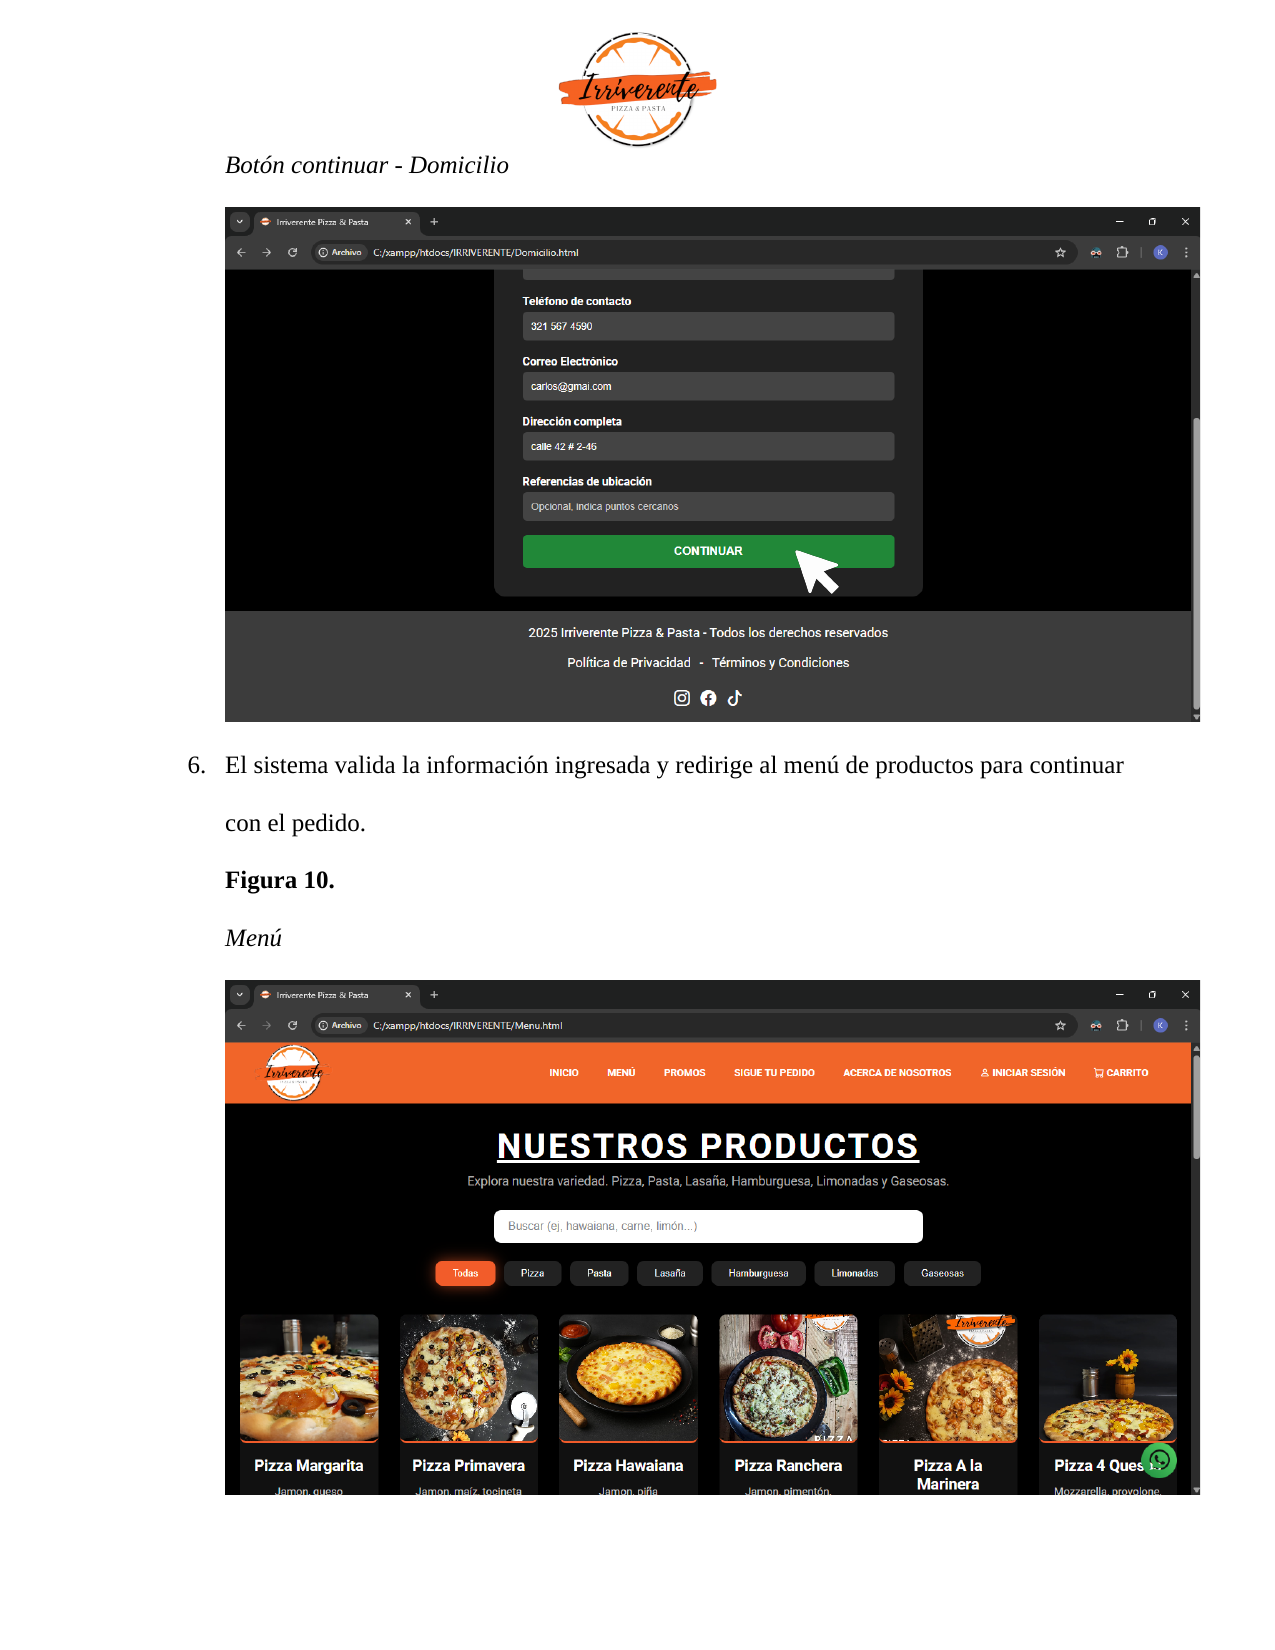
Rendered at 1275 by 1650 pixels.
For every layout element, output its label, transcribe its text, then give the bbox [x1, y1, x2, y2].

list Botón continuar - Domicilio [225, 150, 1125, 207]
list Menú [225, 923, 1125, 980]
list Figura 10. [225, 866, 1125, 894]
picture [558, 32, 717, 150]
picture [225, 980, 1200, 1495]
picture [225, 207, 1200, 722]
list El sistema valida la información ingresada y redirige al menú de productos para continuar con el pedido. [187, 751, 1125, 837]
